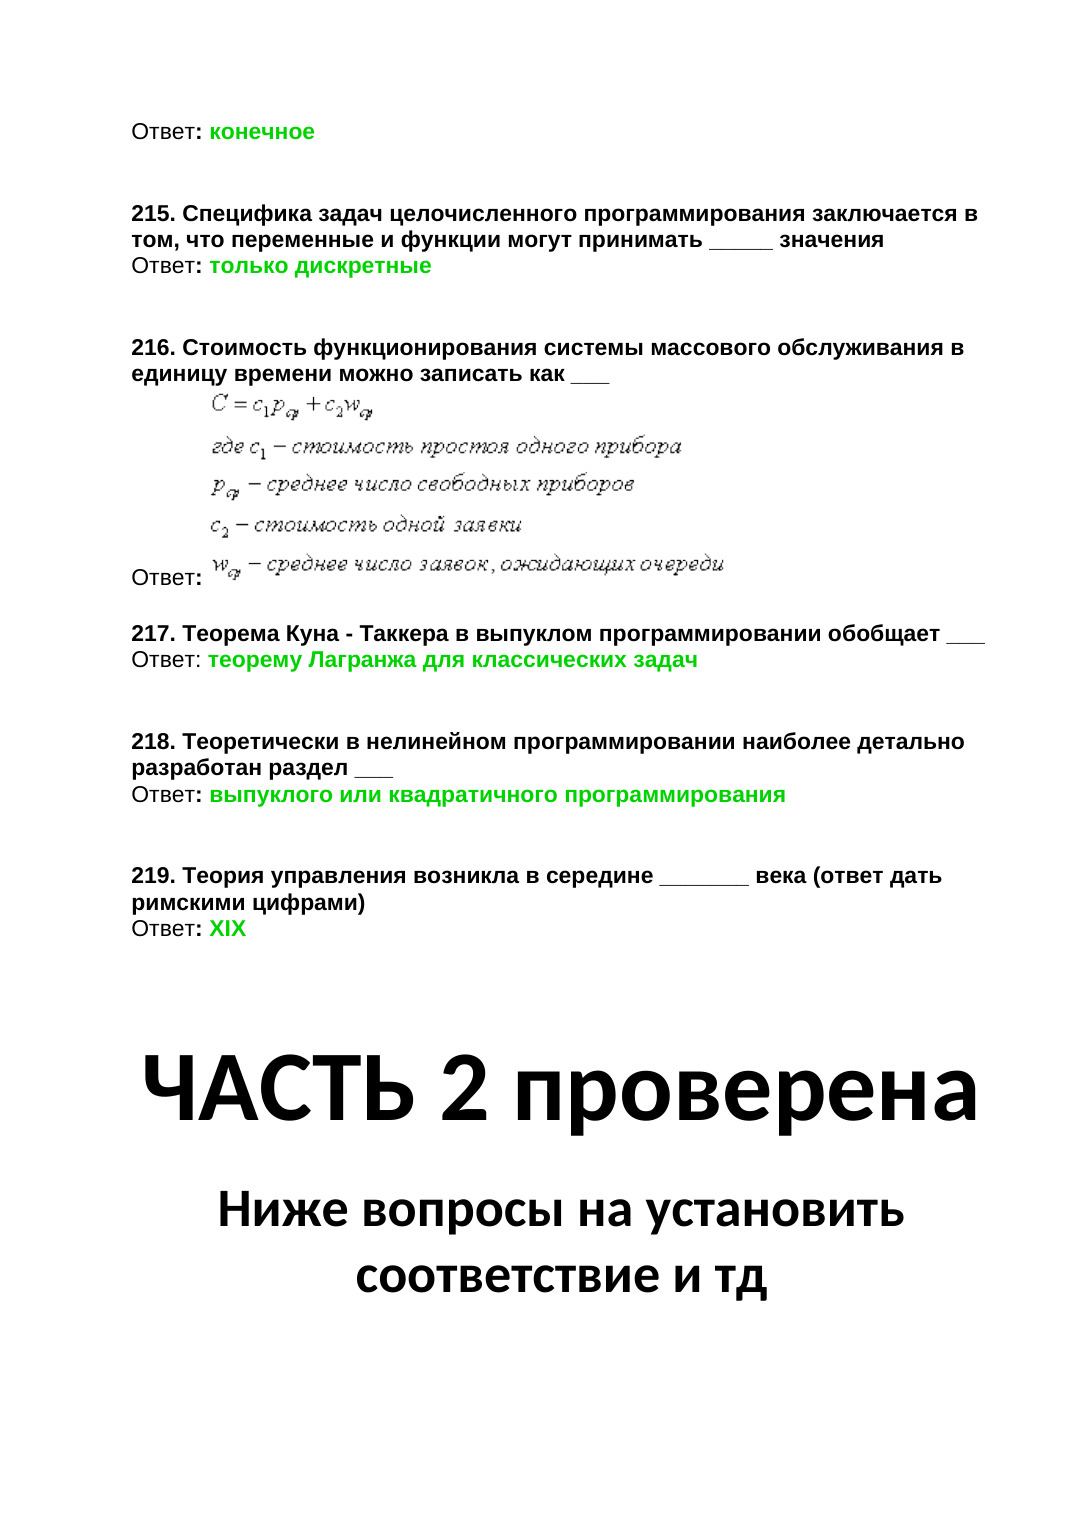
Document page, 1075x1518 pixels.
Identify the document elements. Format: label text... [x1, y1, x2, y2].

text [131, 118, 992, 200]
text Ниже вопросы на установить соответствие и тд [131, 1173, 992, 1332]
text 215. Специфика задач целочисленного программирования заключается в том, что переменные и функции могут принимать _____ значения Ответ: только дискретные [131, 200, 992, 334]
picture [208, 386, 730, 585]
text 219. Теория управления возникла в середине _______ века (ответ дать римскими цифрами) Ответ: XIX [131, 862, 992, 996]
text 218. Теоретически в нелинейном программировании наиболее детально разработан раздел ___ Ответ: выпуклого или квадратичного программирования [131, 728, 992, 862]
text ЧАСТЬ 2 проверена [131, 1024, 992, 1146]
text 217. Теорема Куна - Таккера в выпуклом программировании обобщает ___ Ответ: теорему Лагранжа для классических задач [131, 620, 992, 728]
